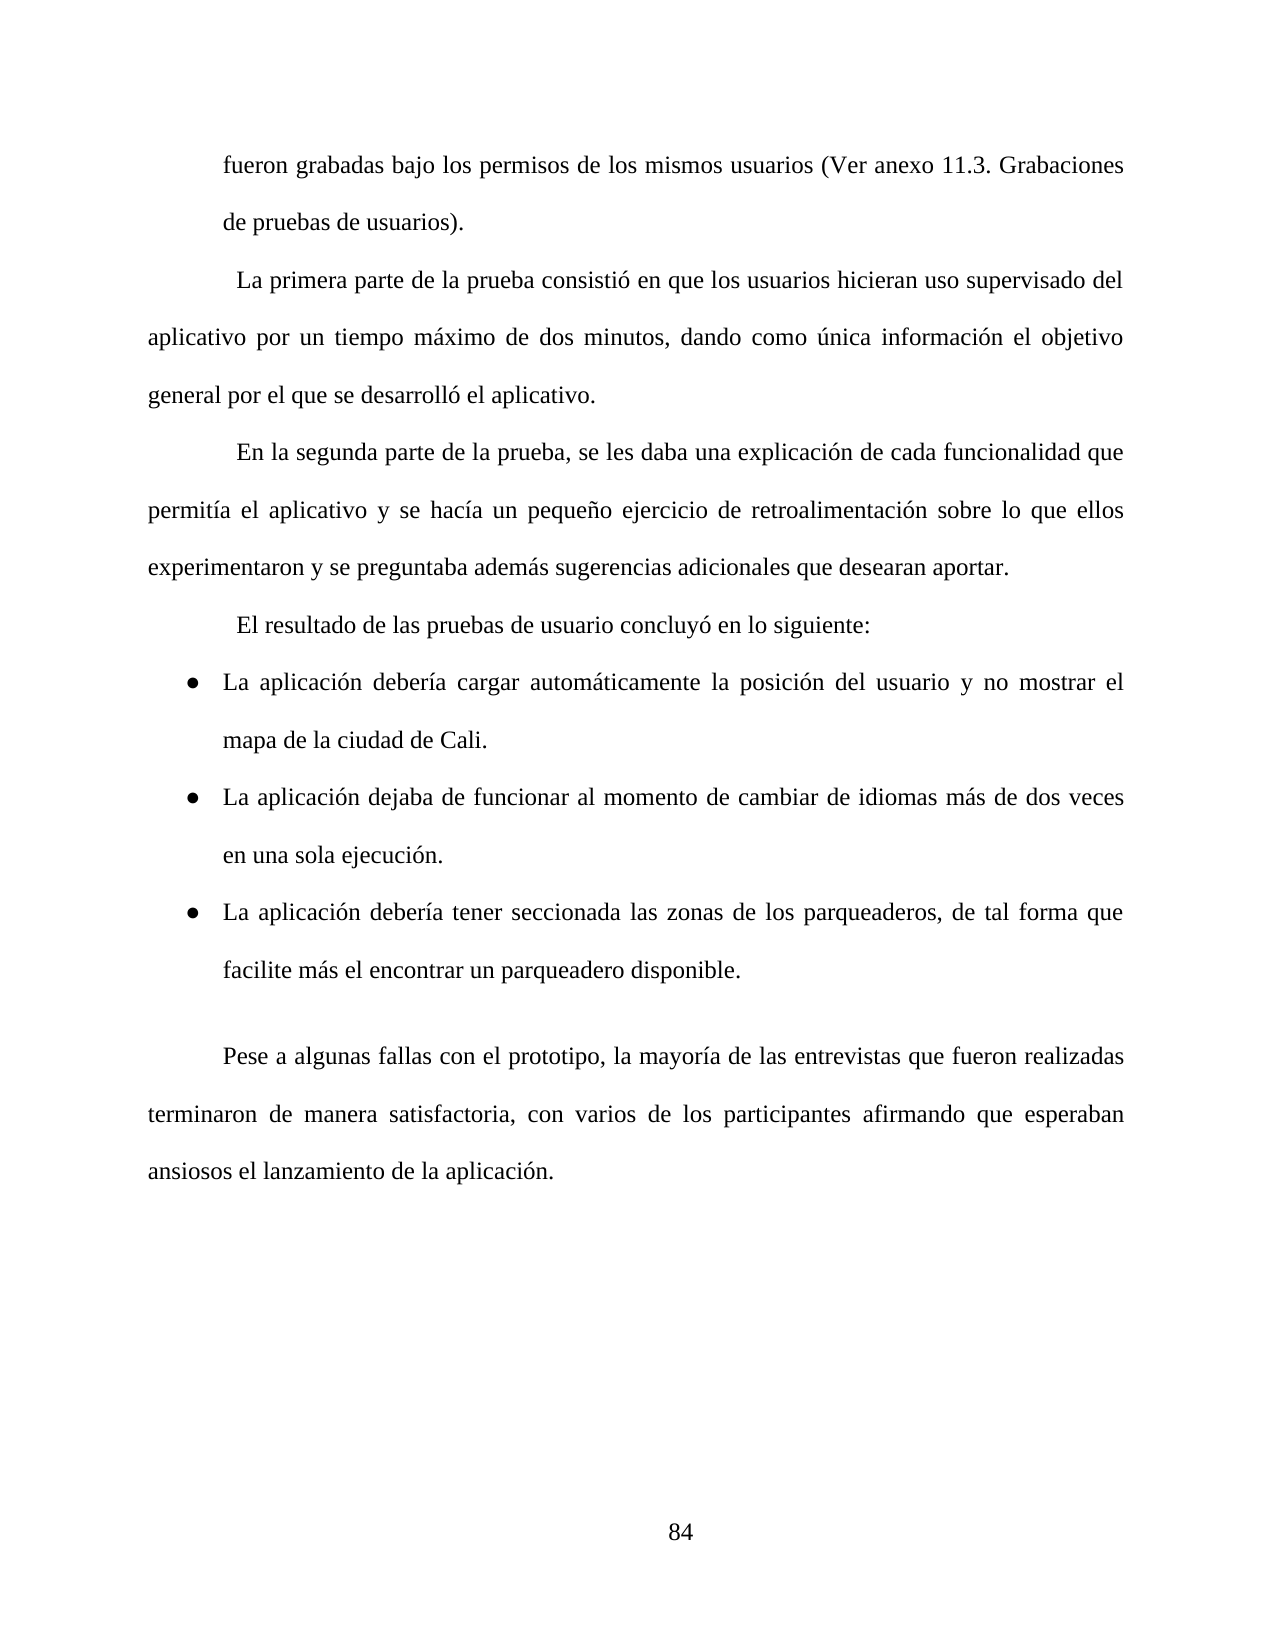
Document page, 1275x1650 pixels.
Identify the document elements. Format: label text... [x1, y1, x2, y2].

list La aplicación debería tener seccionada las zonas de los parqueaderos, de tal forma que facilite más el encontrar un parqueadero disponible. [185, 897, 1125, 984]
text La primera parte de la prueba consistió en que los usuarios hicieran uso supervisado del aplicativo por un tiempo máximo de dos minutos, dando como única información el objetivo general por el que se desarrolló el aplicativo. [148, 265, 1125, 409]
text En la segunda parte de la prueba, se les daba una explicación de cada funcionalidad que permitía el aplicativo y se hacía un pequeño ejercicio de retroalimentación sobre lo que ellos experimentaron y se preguntaba además sugerencias adicionales que desearan aportar. [148, 437, 1125, 581]
text El resultado de las pruebas de usuario concluyó en lo siguiente: [148, 610, 1125, 639]
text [223, 150, 1125, 236]
text Pese a algunas fallas con el prototipo, la mayoría de las entrevistas que fueron realizadas terminaron de manera satisfactoria, con varios de los participantes afirmando que esperaban ansiosos el lanzamiento de la aplicación. [148, 1041, 1125, 1185]
list La aplicación debería cargar automáticamente la posición del usuario y no mostrar el mapa de la ciudad de Cali. [185, 667, 1125, 754]
list La aplicación dejaba de funcionar al momento de cambiar de idiomas más de dos veces en una sola ejecución. [185, 782, 1125, 869]
